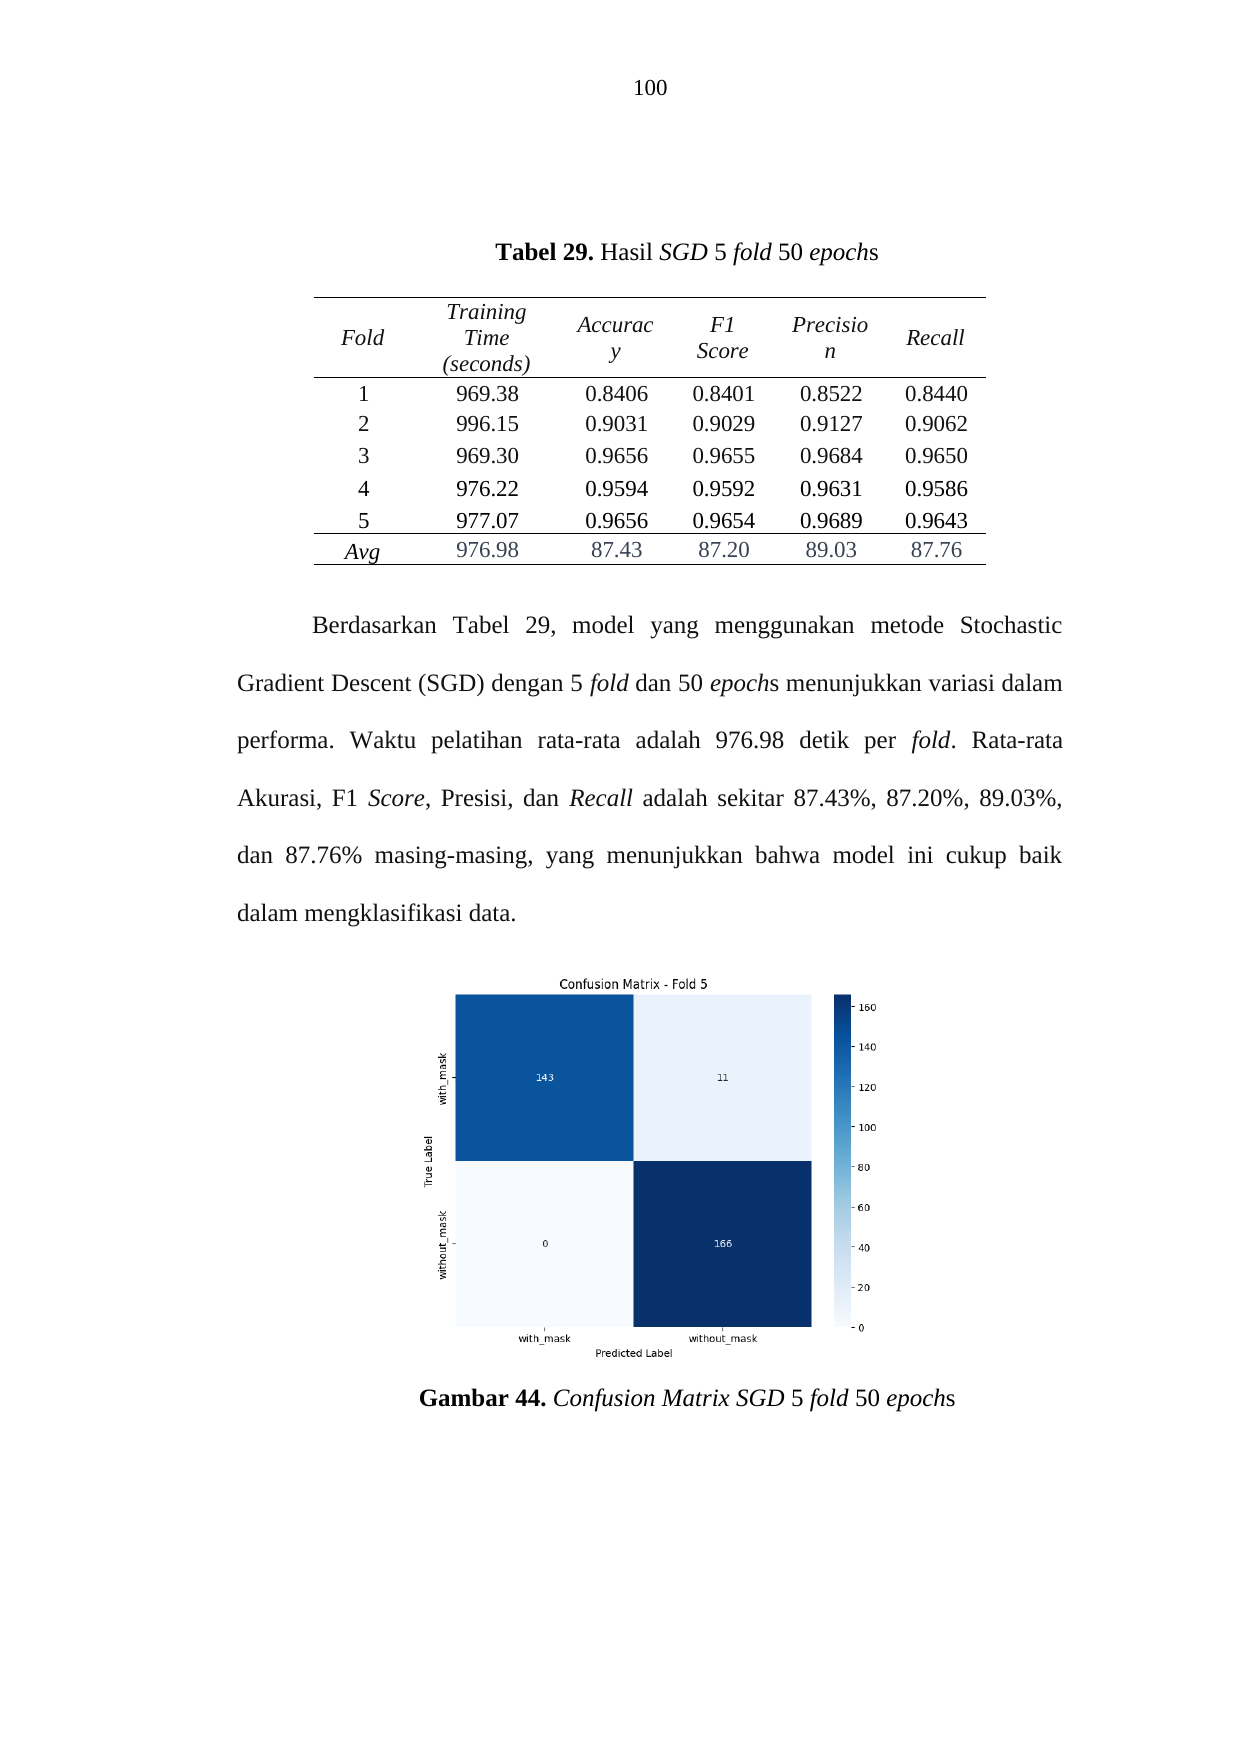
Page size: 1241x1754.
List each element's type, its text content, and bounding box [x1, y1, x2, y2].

table_cell 87.43 [561, 534, 672, 564]
table_cell 0.8440 [886, 378, 986, 408]
table_header Precision [776, 298, 886, 377]
table_cell 0.9031 [561, 408, 672, 439]
text Gambar 44. Confusion Matrix SGD 5 fold 50 epochs [311, 1383, 1063, 1412]
table_cell 0.9586 [886, 471, 986, 502]
picture [417, 972, 883, 1365]
table_cell 4 [314, 471, 413, 502]
table_cell 0.9684 [776, 439, 886, 471]
table_cell 976.22 [414, 471, 561, 502]
table_cell 89.03 [776, 534, 886, 564]
table_header Training Time (seconds) [414, 298, 561, 377]
table_cell 0.8406 [561, 378, 672, 408]
table_cell 0.9655 [672, 439, 776, 471]
table_cell 977.07 [414, 502, 561, 533]
table_cell 969.38 [414, 378, 561, 408]
table_cell 0.9029 [672, 408, 776, 439]
table_cell 969.30 [414, 439, 561, 471]
table_cell 0.9656 [561, 502, 672, 533]
table_cell 0.8522 [776, 378, 886, 408]
table_cell 0.9656 [561, 439, 672, 471]
table_cell 996.15 [414, 408, 561, 439]
table_cell 0.9592 [672, 471, 776, 502]
table_cell 0.9631 [776, 471, 886, 502]
table_cell 1 [314, 378, 413, 408]
table_cell 0.9594 [561, 471, 672, 502]
table_cell 0.9650 [886, 439, 986, 471]
table_cell 0.8401 [672, 378, 776, 408]
table_cell 5 [314, 502, 413, 533]
table_header Recall [886, 298, 986, 377]
text Tabel 29. Hasil SGD 5 fold 50 epochs [311, 237, 1063, 266]
table_cell 87.76 [886, 534, 986, 564]
table_header Accuracy [561, 298, 672, 377]
table_cell 0.9654 [672, 502, 776, 533]
table_cell 0.9689 [776, 502, 886, 533]
table_cell Avg [314, 534, 413, 564]
table_cell 0.9127 [776, 408, 886, 439]
table_header F1 Score [672, 298, 776, 377]
table_cell 0.9643 [886, 502, 986, 533]
table_cell 87.20 [672, 534, 776, 564]
table_cell 2 [314, 408, 413, 439]
table_cell 3 [314, 439, 413, 471]
text Berdasarkan Tabel 29, model yang menggunakan metode Stochastic Gradient Descent (SGD) dengan 5 fold dan 50 epochs menunjukkan variasi dalam performa. Waktu pelatihan rata-rata adalah 976.98 detik per fold. Rata-rata Akurasi, F1 Score, Presisi, dan Recall adalah sekitar 87.43%, 87.20%, 89.03%, dan 87.76% masing-masing, yang menunjukkan bahwa model ini cukup baik dalam mengklasifikasi data. [237, 610, 1063, 927]
table_header Fold [314, 298, 413, 377]
table_cell 0.9062 [886, 408, 986, 439]
table_cell 976.98 [414, 534, 561, 564]
